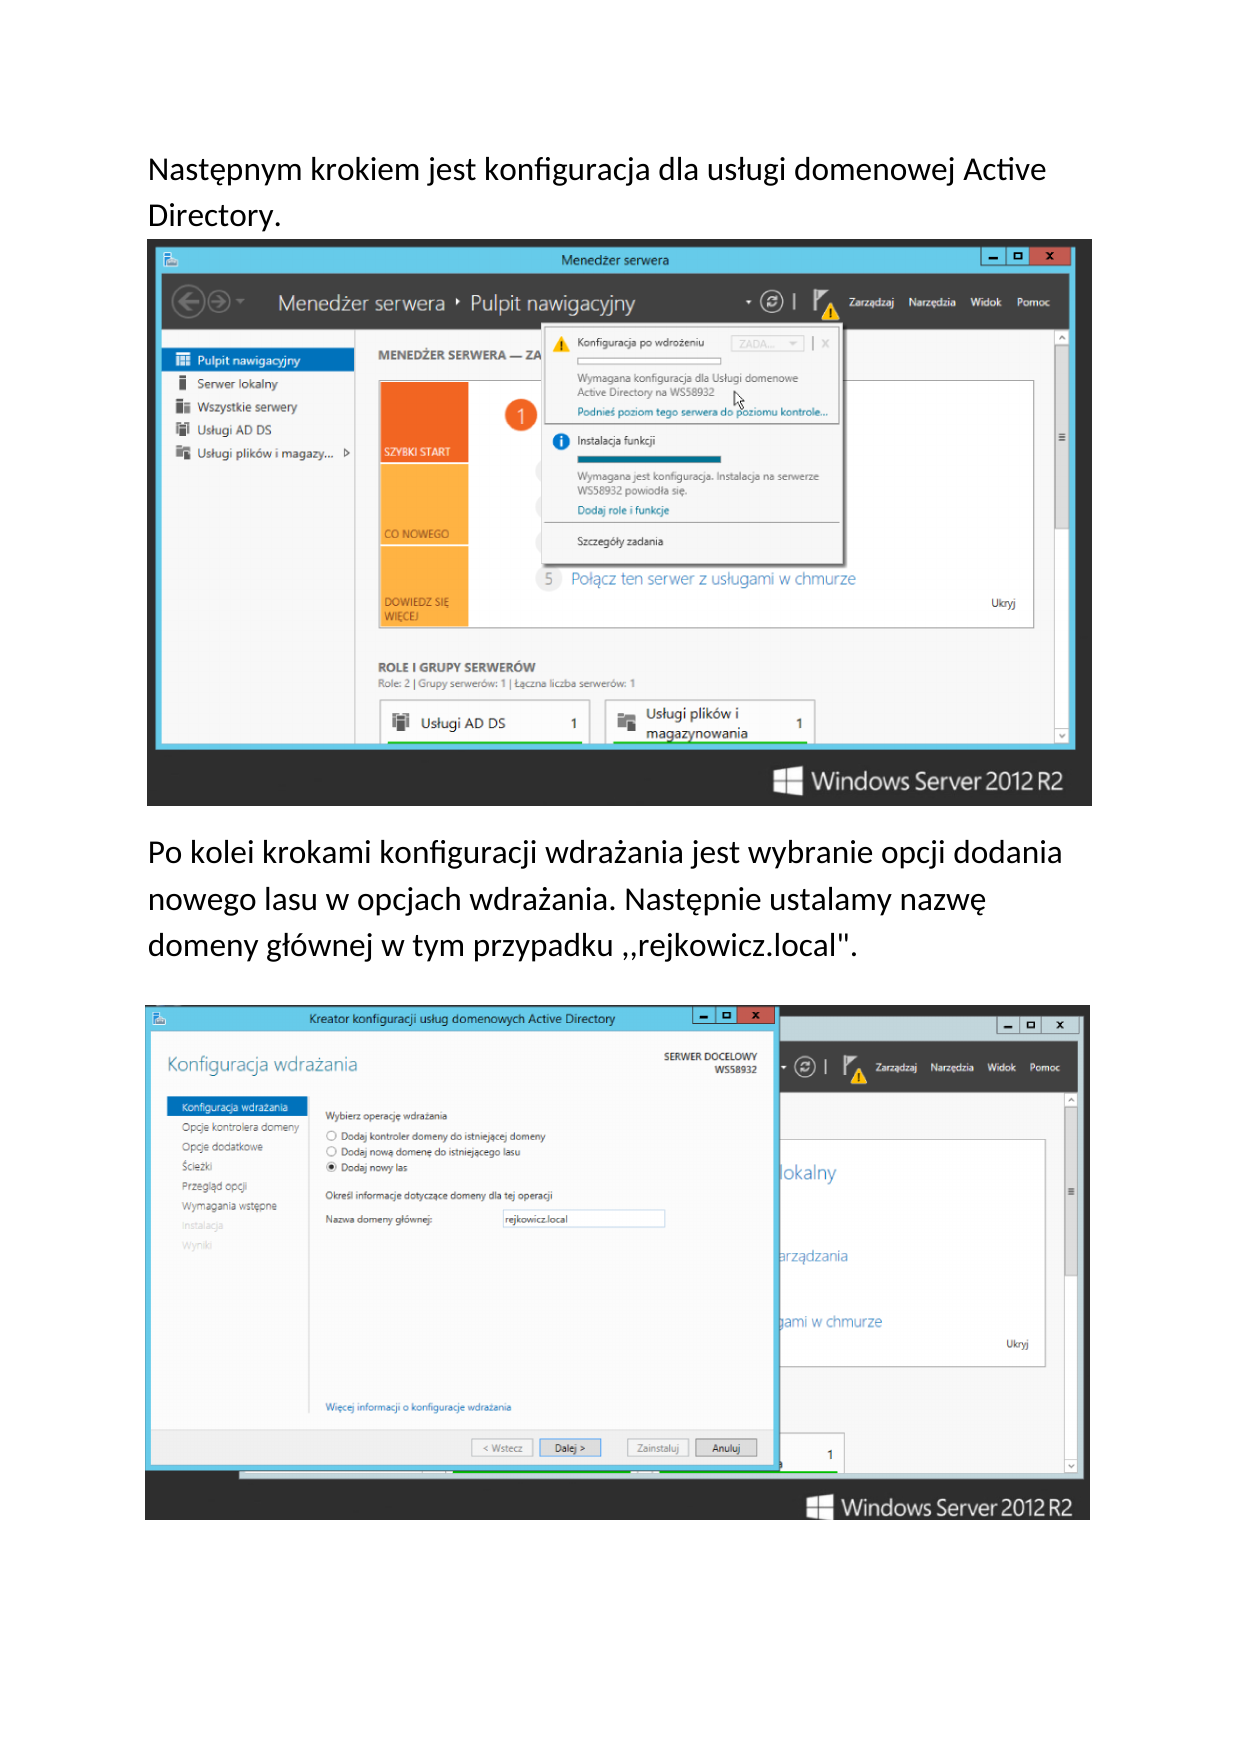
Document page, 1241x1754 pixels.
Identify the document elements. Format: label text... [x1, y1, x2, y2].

picture [145, 1005, 1090, 1520]
text Po kolei krokami konfiguracji wdrażania jest wybranie opcji dodania nowego lasu w opcjach wdrażania. Następnie ustalamy nazwę domeny głównej w tym przypadku ,,rejkowicz.local". [148, 831, 1093, 965]
picture [147, 239, 1092, 806]
